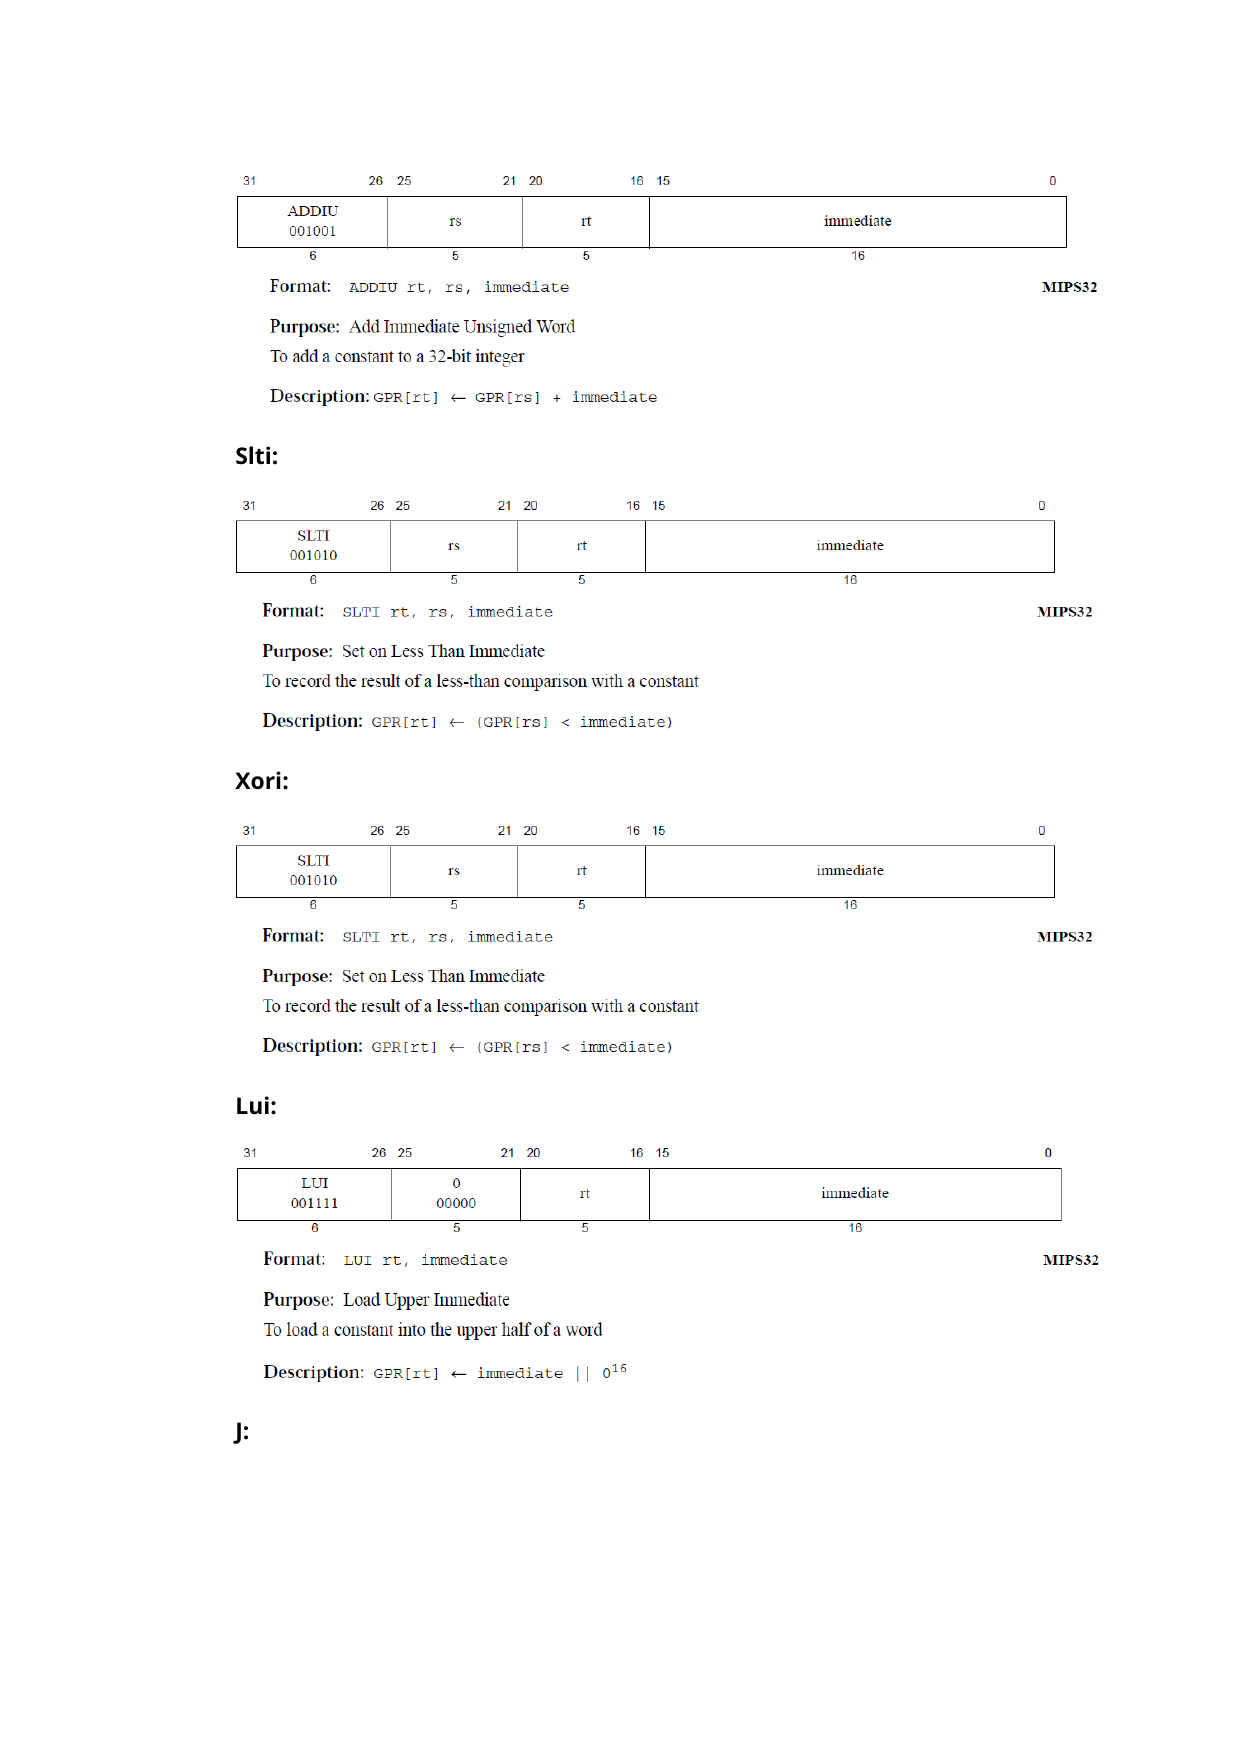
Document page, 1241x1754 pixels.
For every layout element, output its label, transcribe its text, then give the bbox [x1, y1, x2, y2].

picture [235, 1142, 1101, 1392]
picture [235, 497, 1101, 737]
picture [235, 170, 1101, 414]
text Slti: [235, 439, 1078, 471]
text J: [235, 1414, 1078, 1447]
text Xori: [235, 764, 1078, 797]
text Lui: [235, 1089, 1078, 1122]
picture [235, 822, 1101, 1062]
